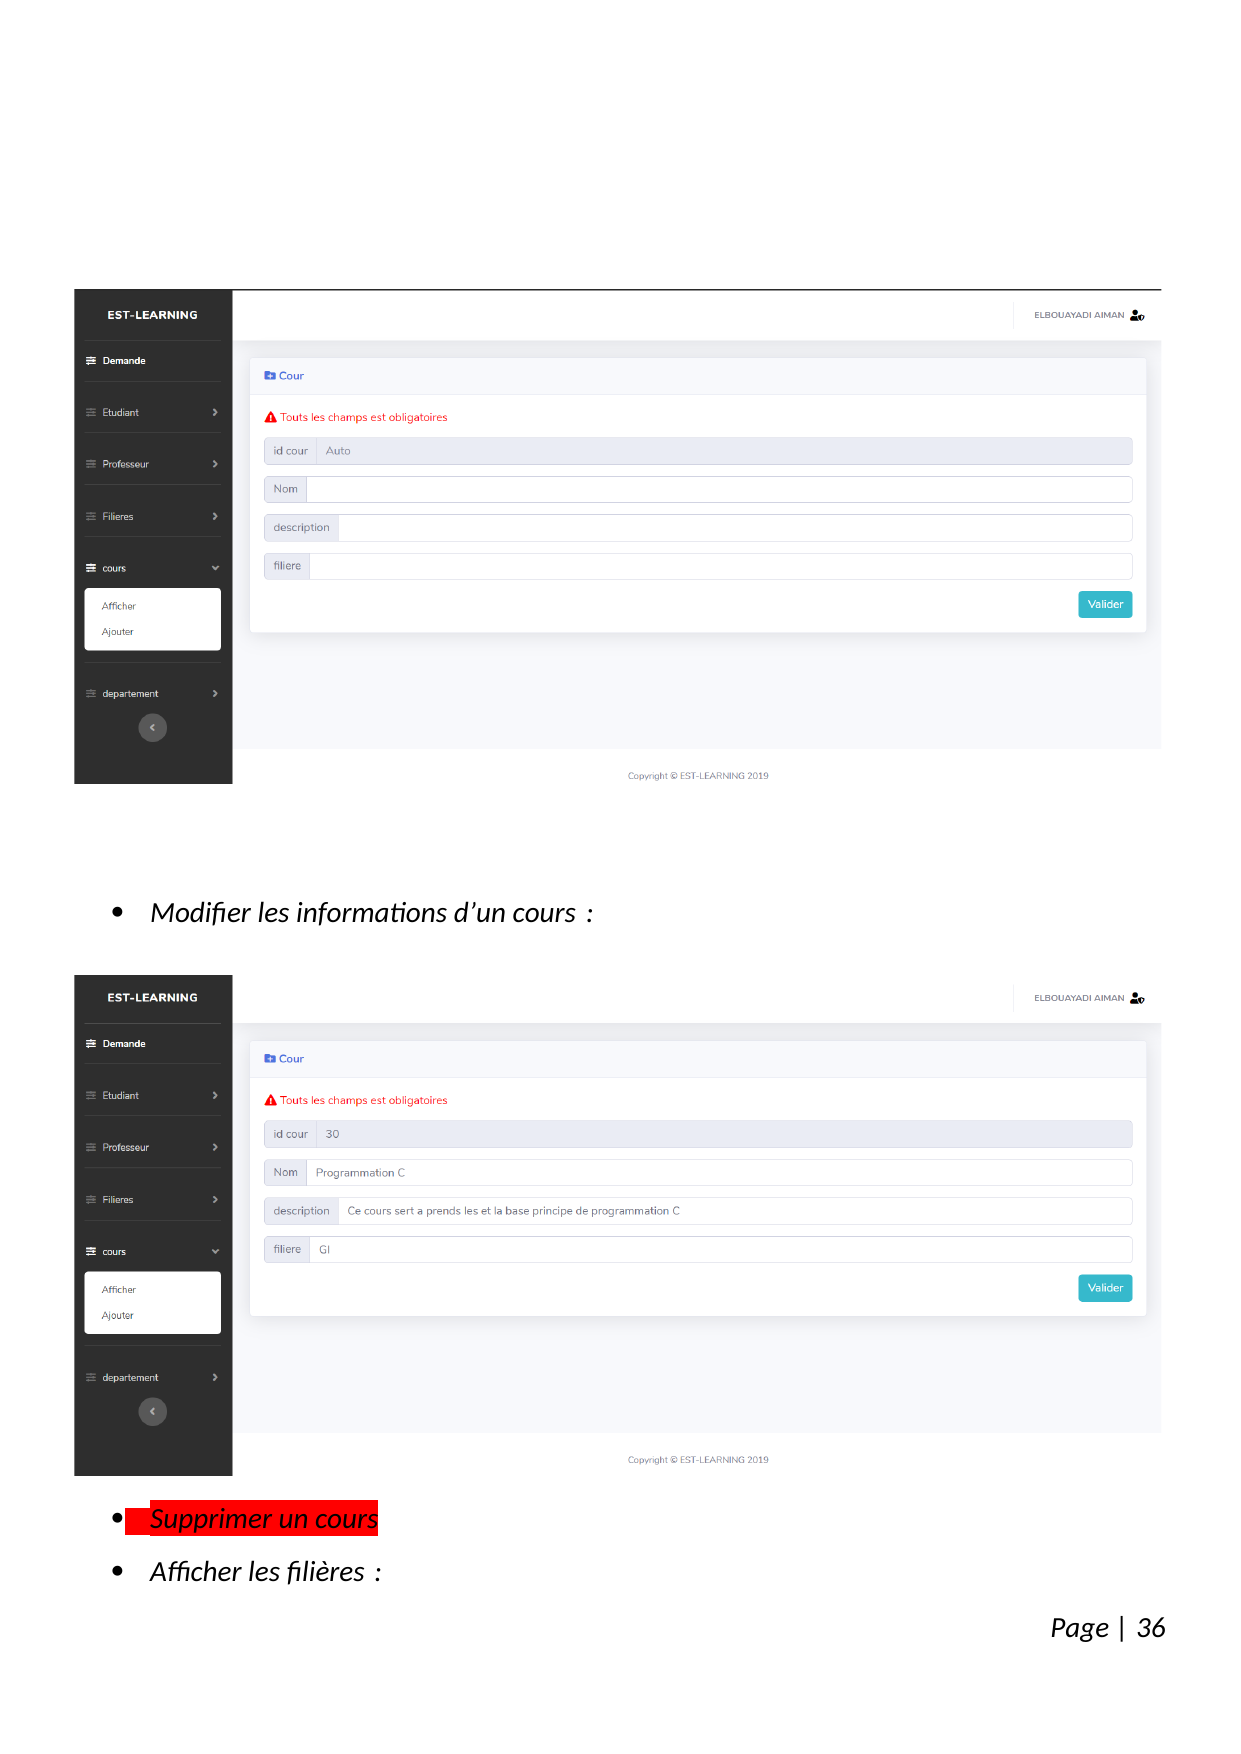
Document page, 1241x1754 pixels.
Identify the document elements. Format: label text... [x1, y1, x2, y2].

picture [73, 975, 1160, 1475]
picture [73, 289, 1160, 783]
list Modifier les informations d’un cours : [112, 894, 1165, 930]
list Afficher les filières : [112, 1553, 1165, 1589]
